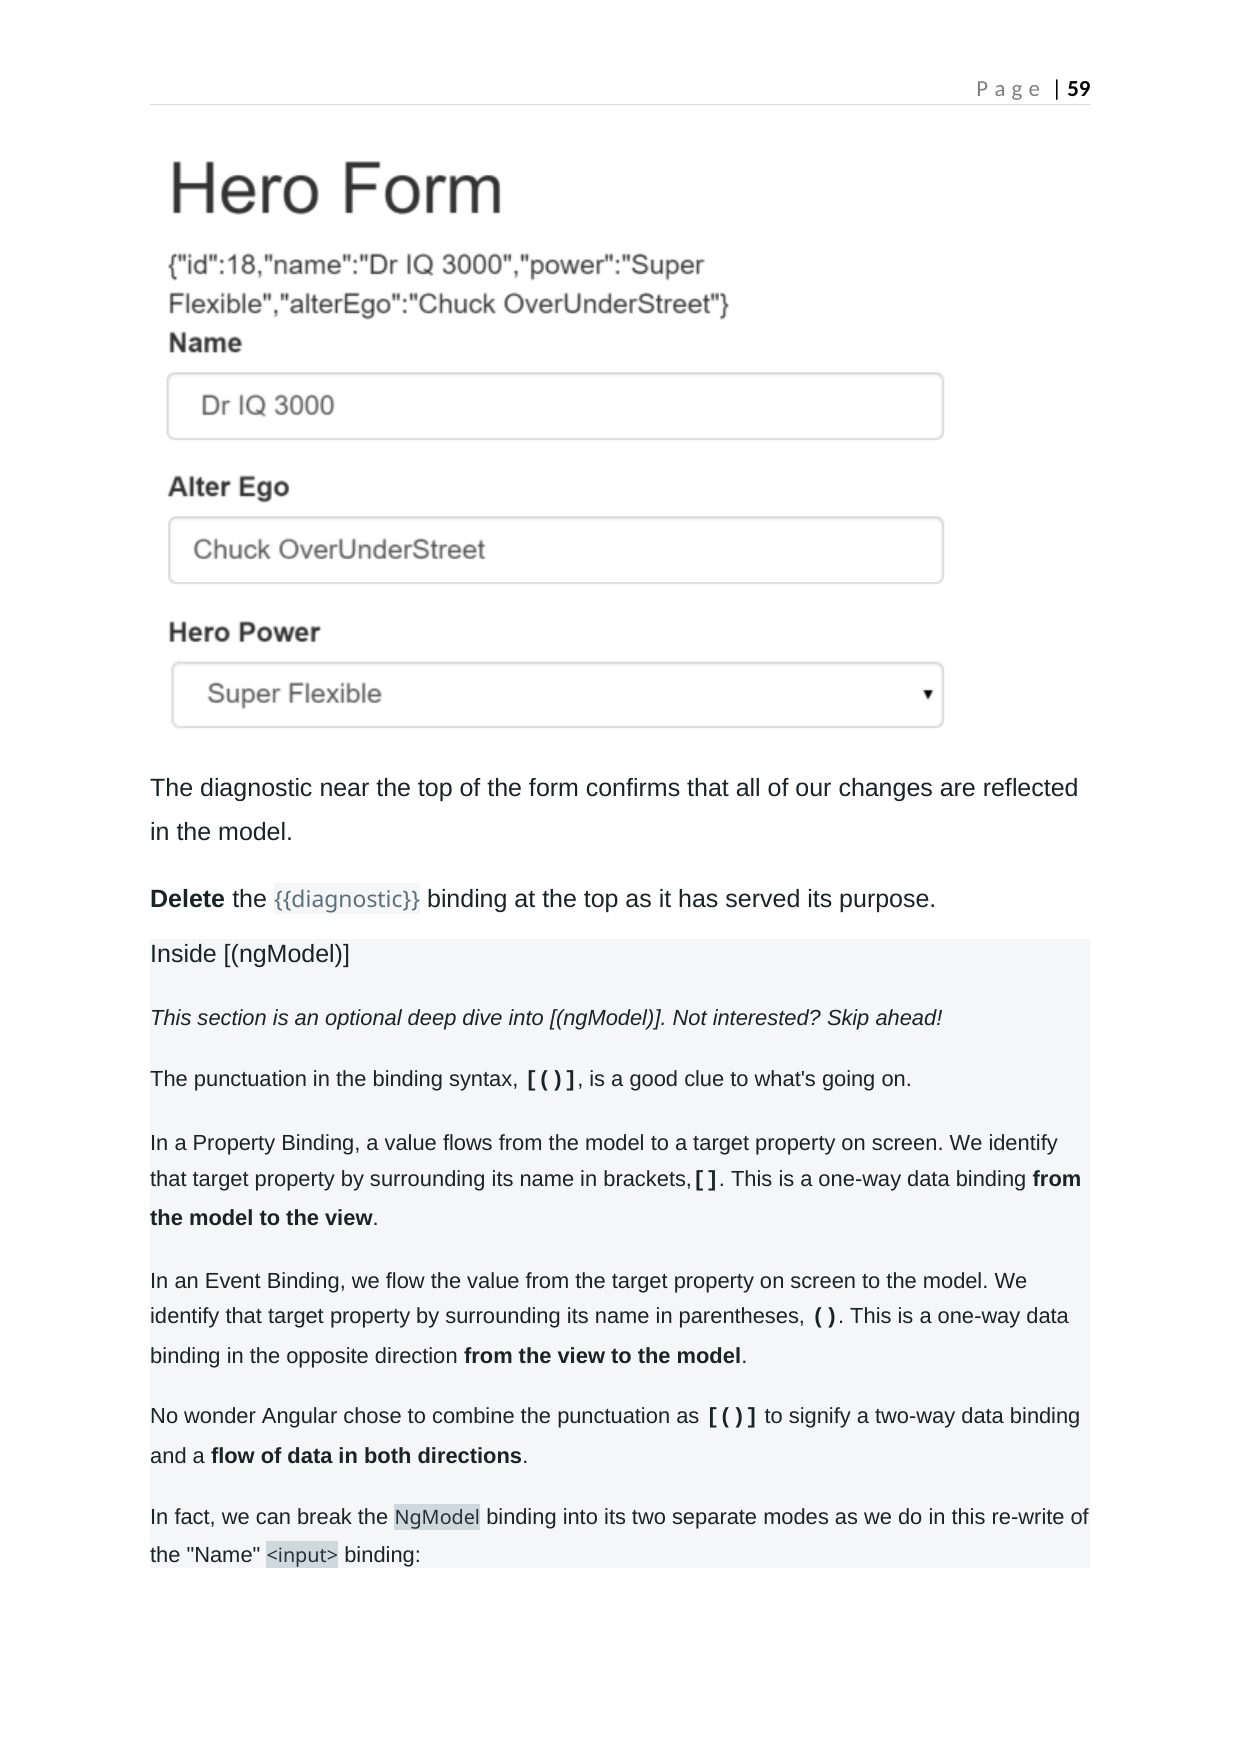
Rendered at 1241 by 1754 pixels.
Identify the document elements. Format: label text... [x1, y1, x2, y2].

text In fact, we can break the NgModel binding into its two separate modes as we do in this re-write of the "Name" <input> binding: [150, 1493, 1090, 1568]
text The diagnostic near the top of the form confirms that all of our changes are reflected in the model. [150, 758, 1090, 845]
picture [150, 150, 955, 739]
subtitle Inside [(ngModel)] [150, 939, 1090, 968]
text In a Property Binding, a value flows from the model to a target property on screen. We identify that target property by surrounding its name in brackets,[]. This is a one-way data binding from the model to the view. [150, 1118, 1090, 1230]
text In an Event Binding, we flow the value from the target property on screen to the model. We identify that target property by surrounding its name in parentheses, (). This is a one-way data binding in the opposite direction from the view to the model. [150, 1255, 1090, 1368]
text This section is an optional deep dive into [(ngModel)]. Not interested? Skip ahead! [150, 993, 1090, 1030]
text No wonder Angular chose to combine the punctuation as [()] to signify a two-way data binding and a flow of data in both directions. [150, 1393, 1090, 1468]
text Delete the {{diagnostic}} binding at the top as it has served its purpose. [150, 870, 1090, 914]
text The punctuation in the binding syntax, [()], is a good clue to what's going on. [150, 1055, 1090, 1093]
